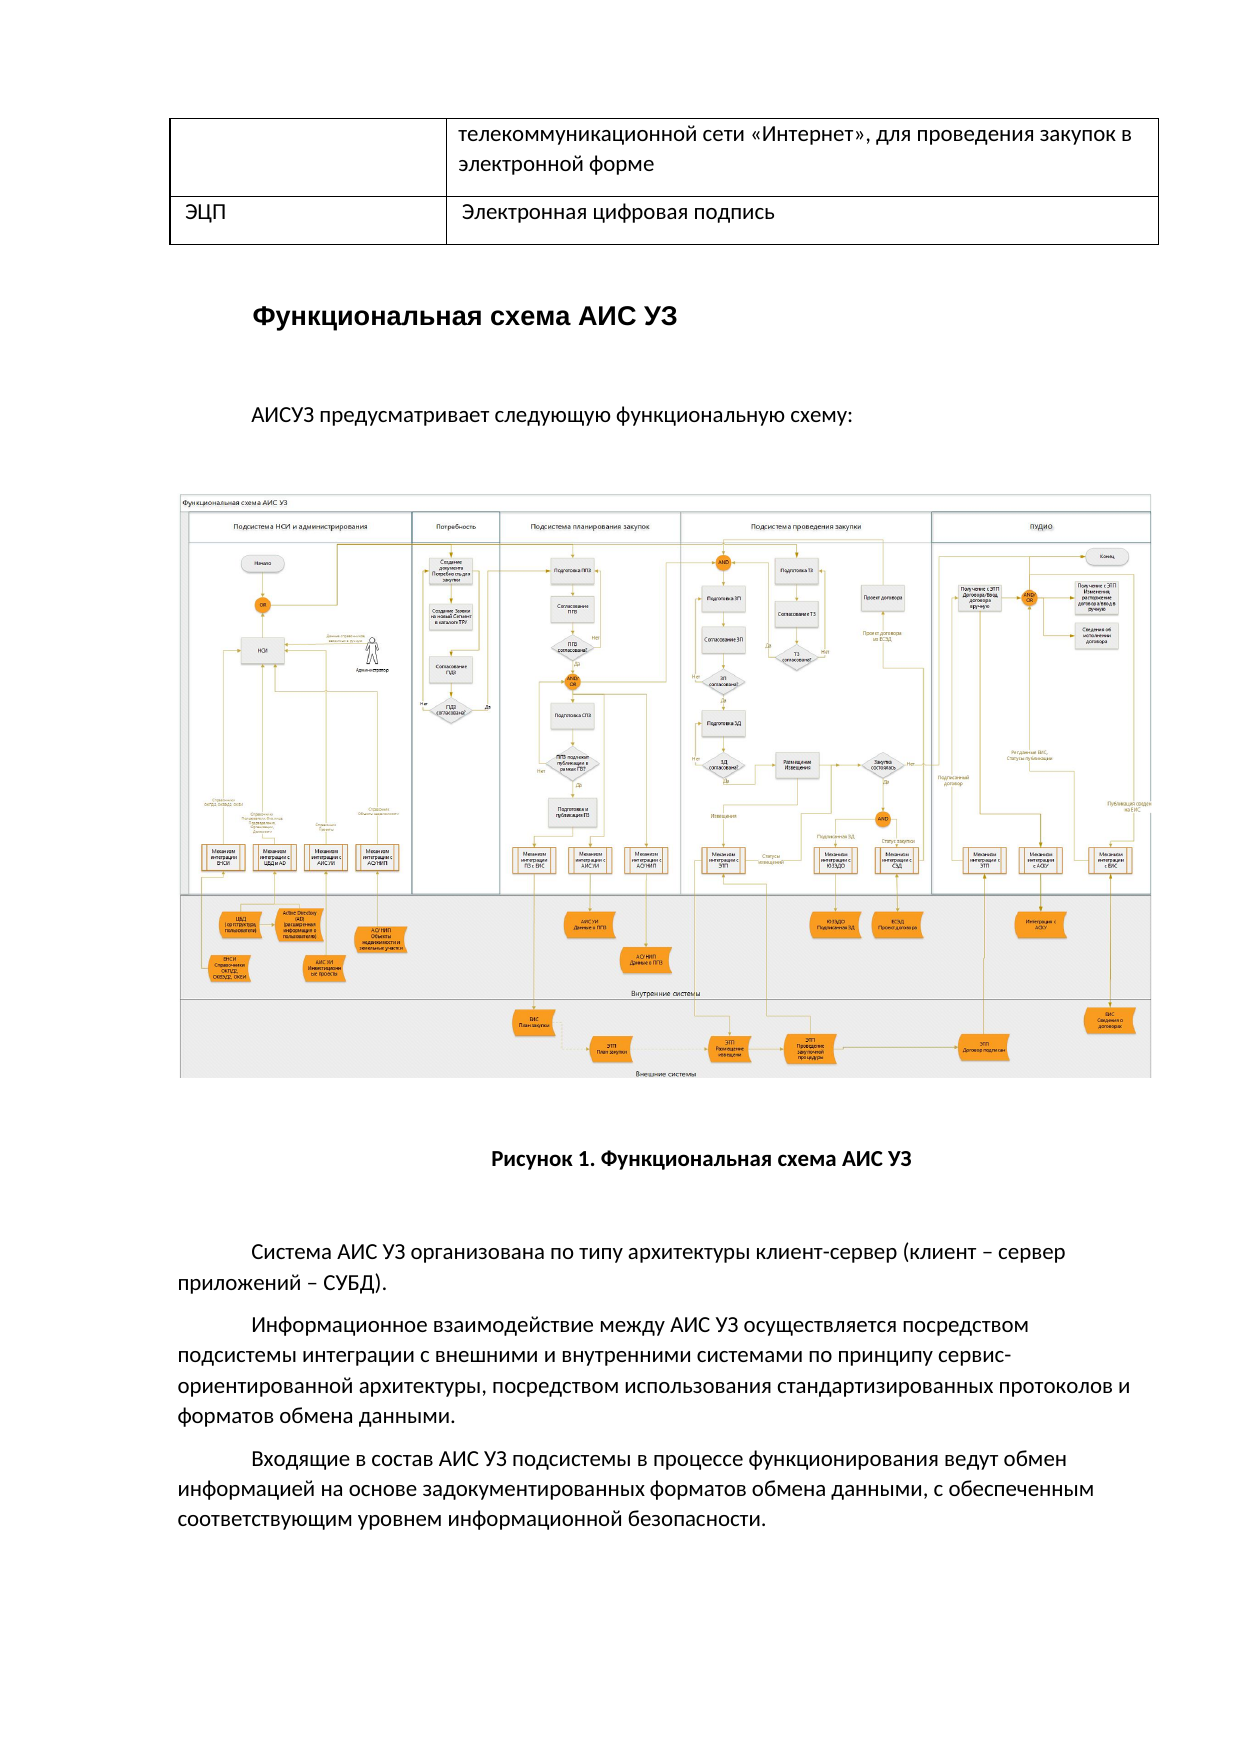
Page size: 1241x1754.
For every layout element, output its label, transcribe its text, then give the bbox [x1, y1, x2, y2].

text АИСУЗ предусматривает следующую функциональную схему: [177, 400, 1152, 428]
subtitle Функциональная схема АИС УЗ [177, 300, 1152, 331]
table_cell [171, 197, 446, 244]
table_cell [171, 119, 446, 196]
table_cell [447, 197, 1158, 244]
text Система АИС УЗ организована по типу архитектуры клиент-сервер (клиент – сервер приложений – СУБД). [177, 1237, 1152, 1296]
text Информационное взаимодействие между АИС УЗ осуществляется посредством подсистемы интеграции с внешними и внутренними системами по принципу сервис-ориентированной архитектуры, посредством использования стандартизированных протоколов и форматов обмена данными. [177, 1310, 1152, 1429]
text Рисунок 1. Функциональная схема АИС УЗ [177, 1144, 1152, 1172]
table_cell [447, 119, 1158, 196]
picture [177, 493, 1152, 1078]
text Входящие в состав АИС УЗ подсистемы в процессе функционирования ведут обмен информацией на основе задокументированных форматов обмена данными, с обеспеченным соответствующим уровнем информационной безопасности. [177, 1444, 1152, 1532]
